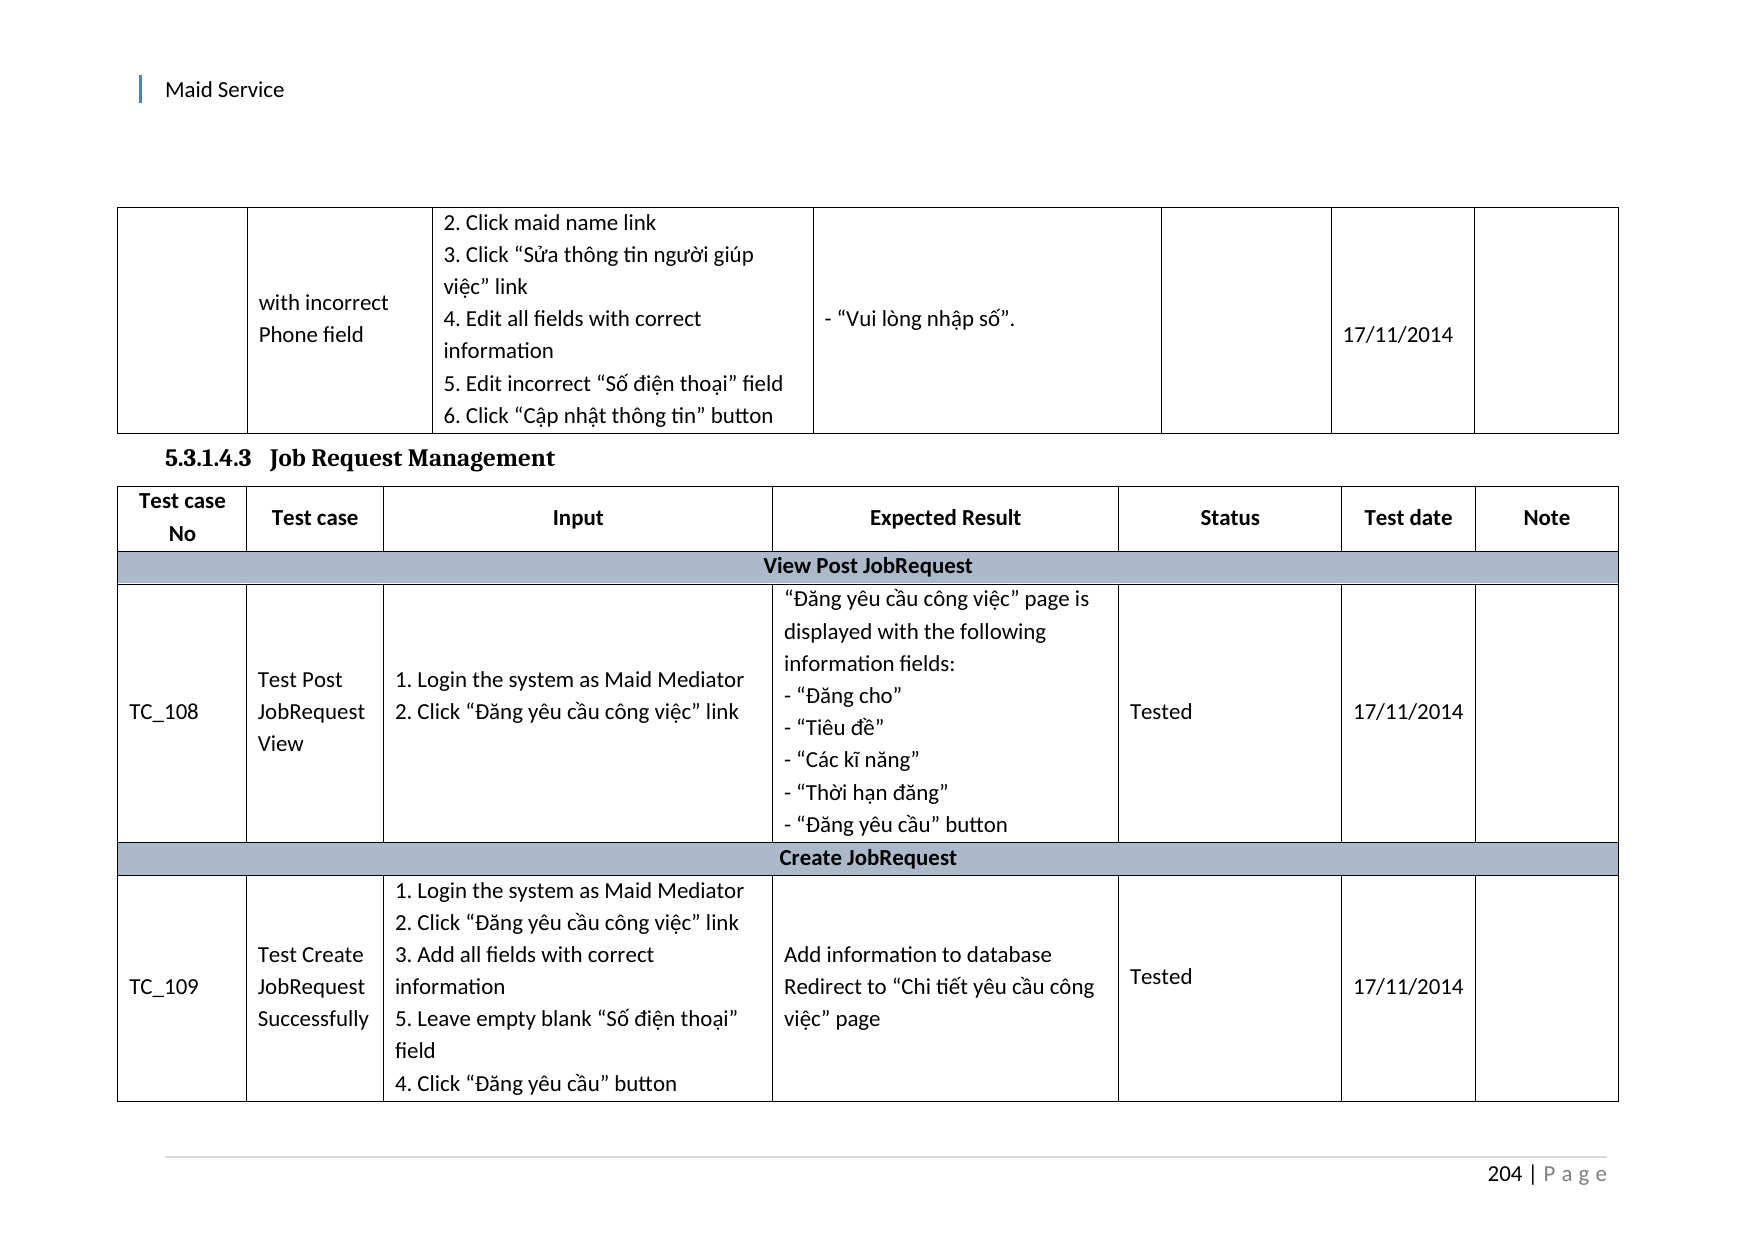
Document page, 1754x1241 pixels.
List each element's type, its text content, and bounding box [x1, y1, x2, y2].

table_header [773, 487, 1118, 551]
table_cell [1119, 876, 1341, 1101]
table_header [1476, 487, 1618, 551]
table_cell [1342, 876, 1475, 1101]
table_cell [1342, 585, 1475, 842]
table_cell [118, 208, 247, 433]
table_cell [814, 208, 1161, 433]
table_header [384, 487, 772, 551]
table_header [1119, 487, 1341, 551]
subtitle Job Request Management [165, 444, 1607, 473]
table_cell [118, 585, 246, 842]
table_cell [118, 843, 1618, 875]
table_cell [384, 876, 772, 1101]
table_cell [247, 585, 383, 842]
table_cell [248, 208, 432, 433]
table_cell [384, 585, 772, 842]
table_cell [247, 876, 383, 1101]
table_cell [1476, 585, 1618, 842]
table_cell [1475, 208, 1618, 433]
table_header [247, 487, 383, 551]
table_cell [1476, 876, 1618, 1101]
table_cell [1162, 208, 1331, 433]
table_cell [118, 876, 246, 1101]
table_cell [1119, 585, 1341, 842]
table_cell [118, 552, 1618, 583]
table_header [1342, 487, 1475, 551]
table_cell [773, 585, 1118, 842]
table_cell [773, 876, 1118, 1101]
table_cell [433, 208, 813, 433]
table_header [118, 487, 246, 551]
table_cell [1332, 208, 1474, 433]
